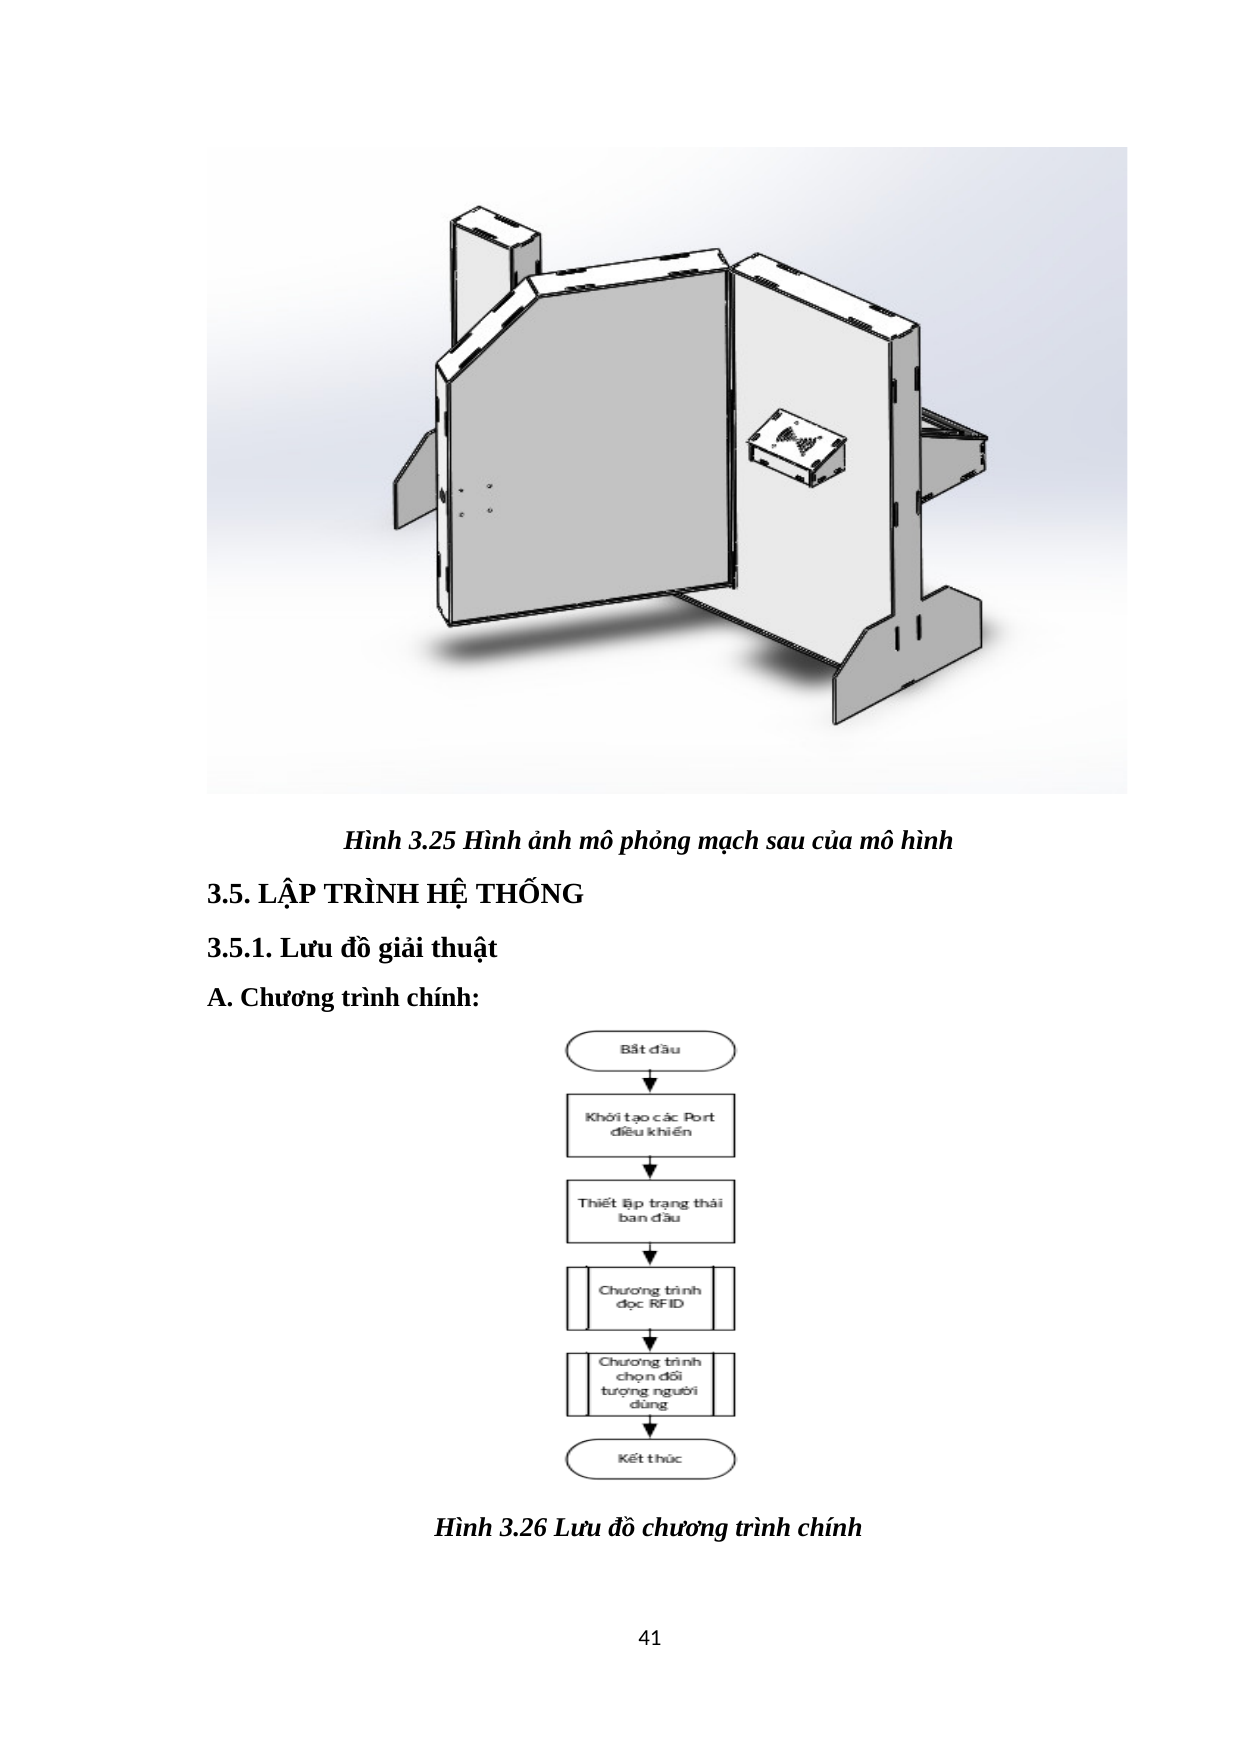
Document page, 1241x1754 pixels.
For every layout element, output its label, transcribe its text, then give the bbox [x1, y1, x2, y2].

picture [206, 147, 1128, 794]
subtitle 3.5. LẬP TRÌNH HỆ THỐNG [207, 876, 1092, 909]
text Hình 3.25 Hình ảnh mô phỏng mạch sau của mô hình [207, 824, 1092, 855]
subtitle 3.5.1. Lưu đồ giải thuật [207, 931, 1092, 964]
text Hình 3.26 Lưu đồ chương trình chính [207, 1511, 1092, 1542]
text A. Chương trình chính: [207, 981, 1092, 1012]
